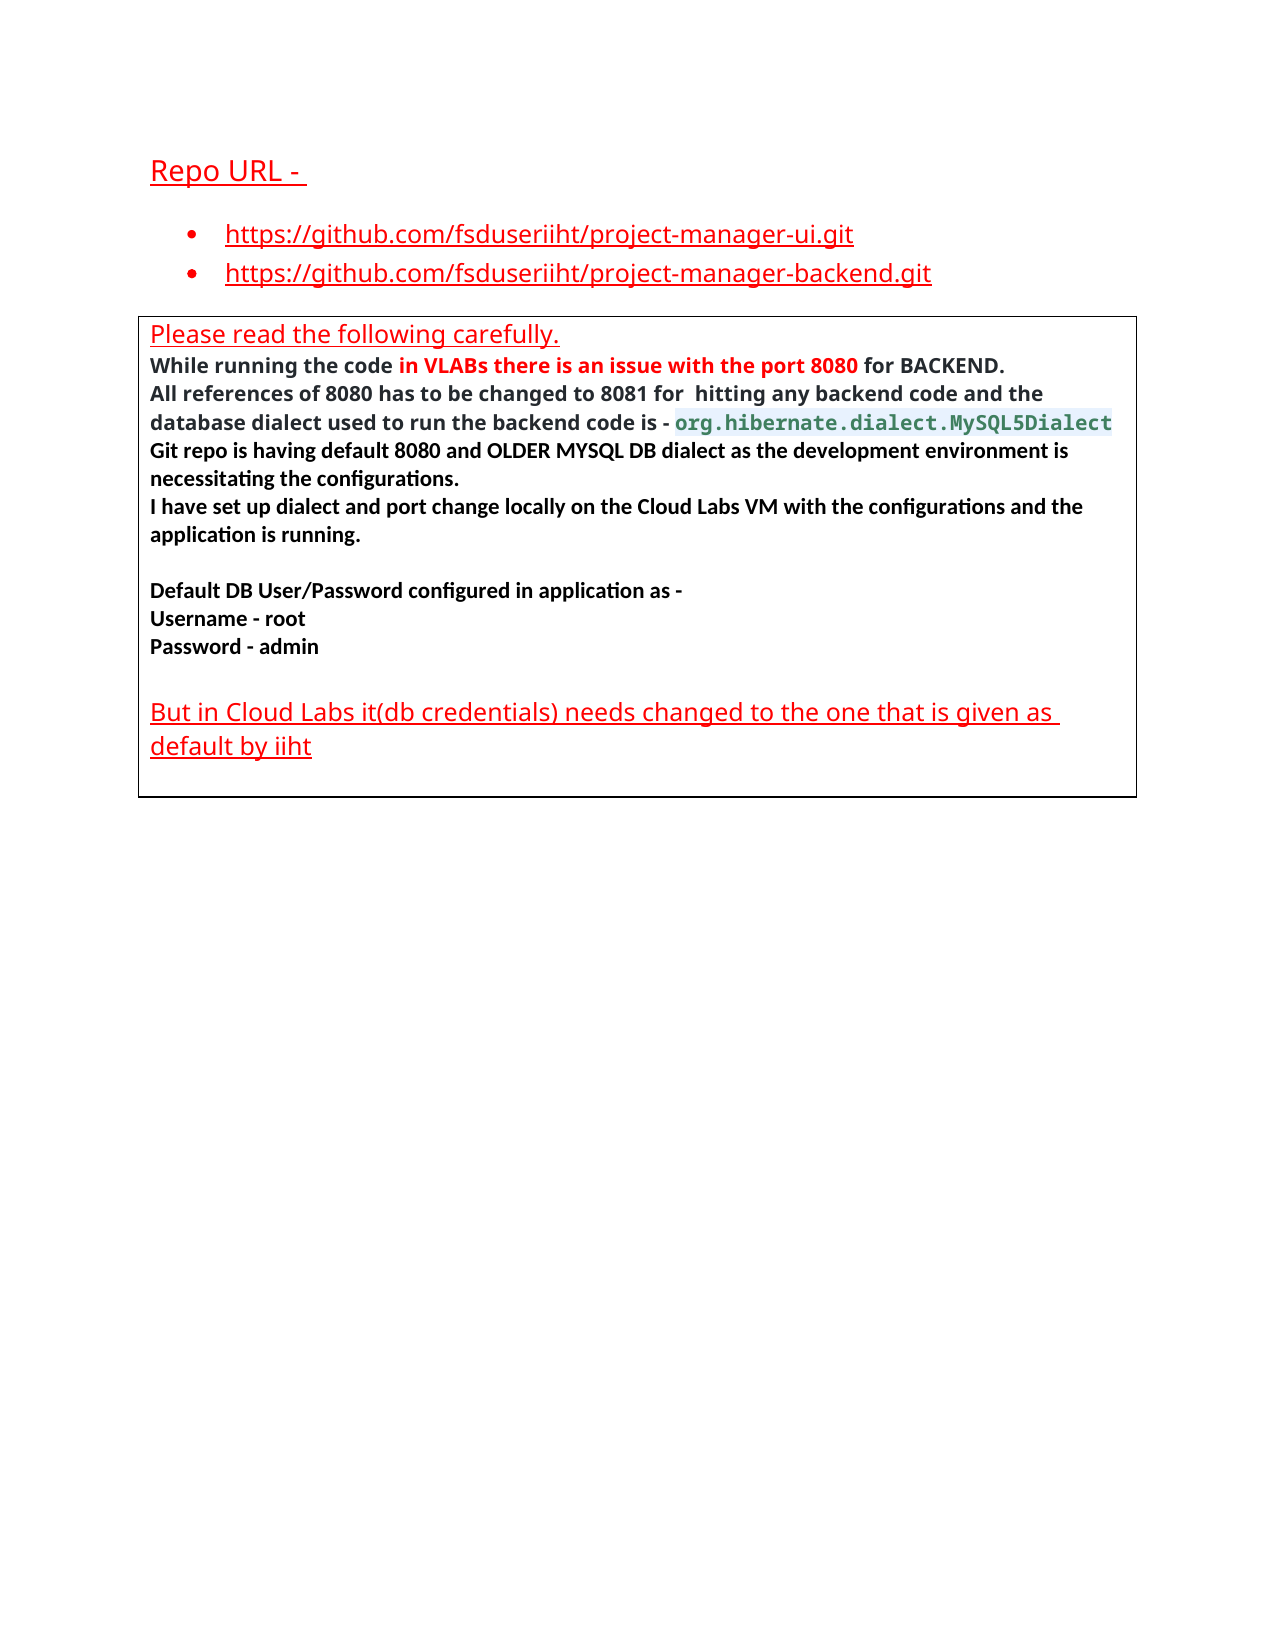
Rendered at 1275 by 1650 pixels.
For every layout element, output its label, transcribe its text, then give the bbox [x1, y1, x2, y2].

list https://github.com/fsduseriiht/project-manager-ui.git [187, 216, 1125, 251]
list https://github.com/fsduseriiht/project-manager-backend.git [187, 256, 1125, 290]
table_header Please read the following carefully. While running the code in VLABs there is an issue with the port 8080 for BACKEND. All references of 8080 has to be changed to 8081 for hitting any backend code and the database dialect used to run the backend code is - org.hibernate.dialect.MySQL5Dialect Git repo is having default 8080 and OLDER MYSQL DB dialect as the development environment is necessitating the configurations. I have set up dialect and port change locally on the Cloud Labs VM with the configurations and the application is running. Default DB User/Password configured in application as - Username - root Password - admin But in Cloud Labs it(db credentials) needs changed to the one that is given as default by iiht [139, 317, 1136, 796]
text Repo URL - [150, 150, 1125, 190]
